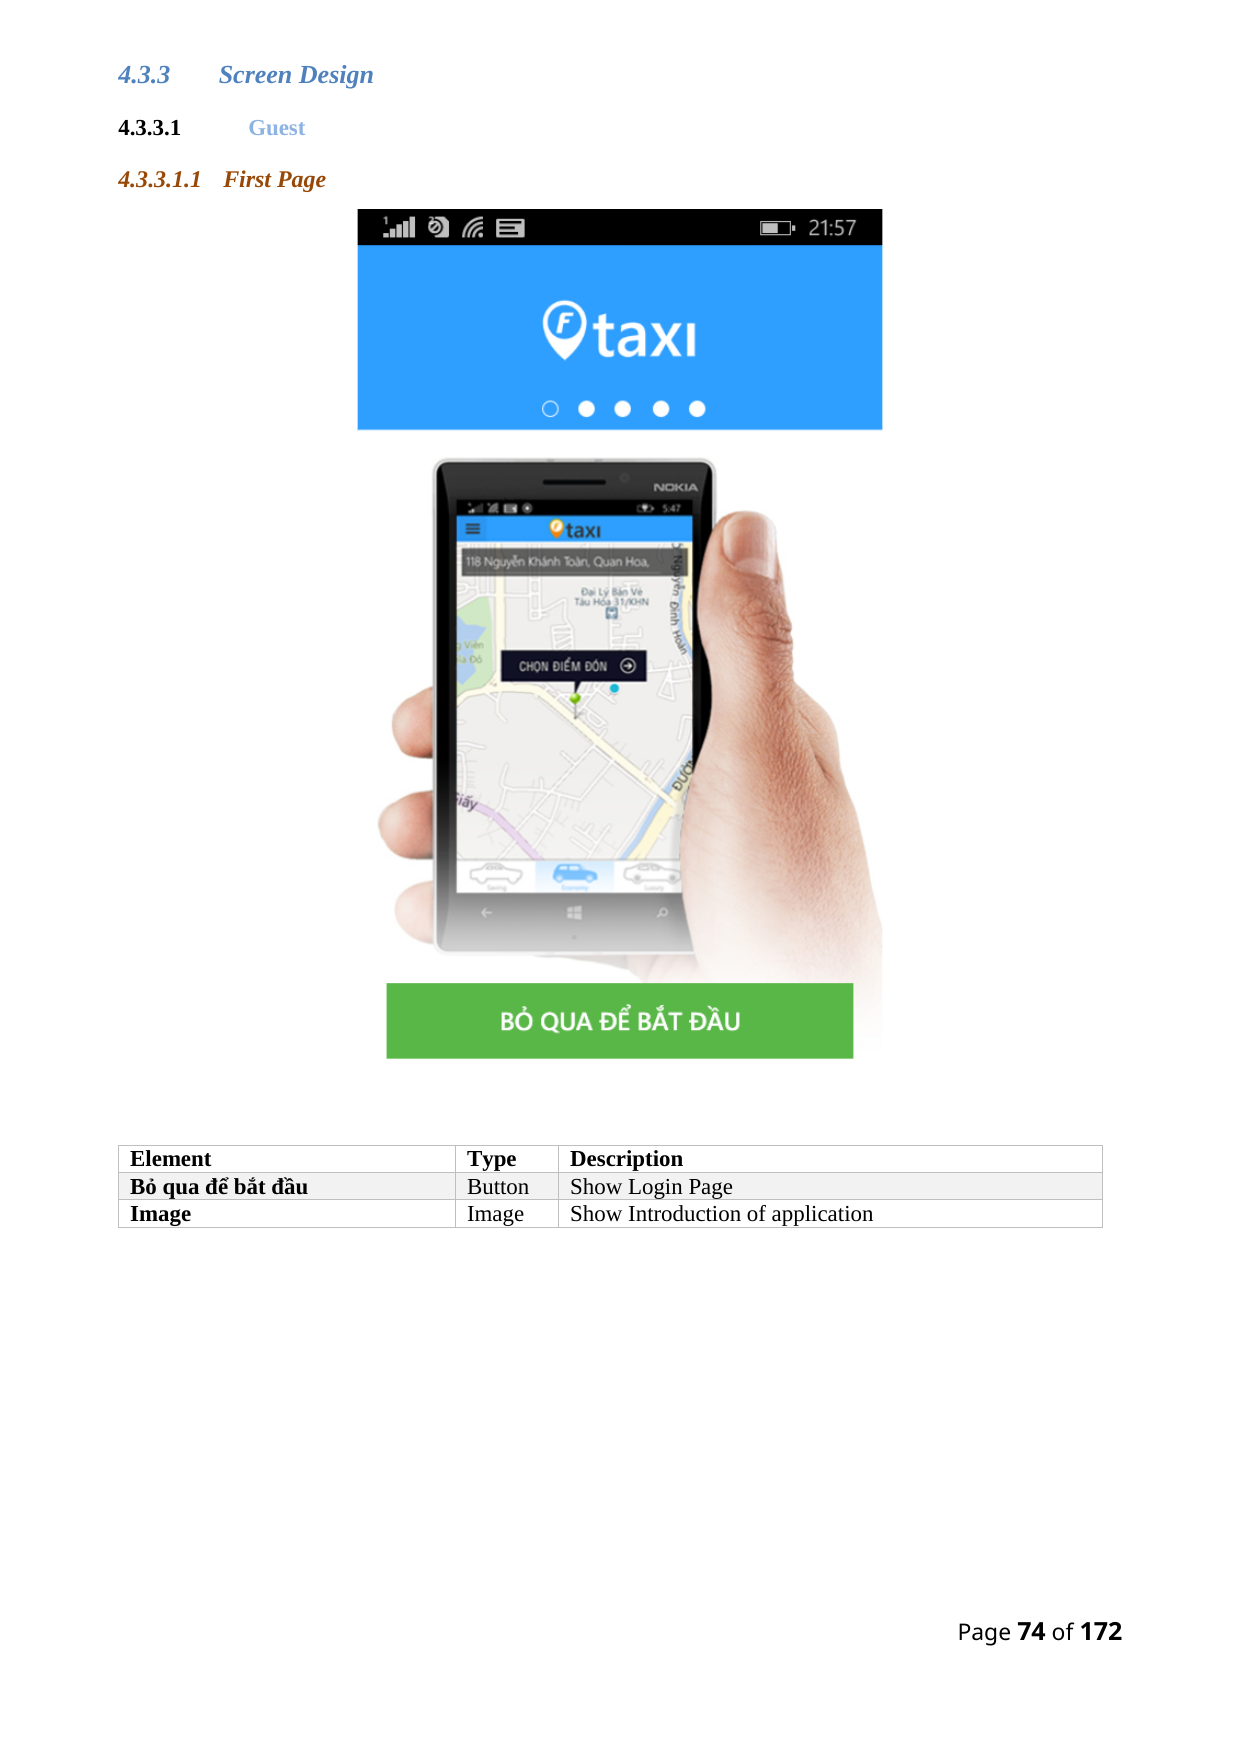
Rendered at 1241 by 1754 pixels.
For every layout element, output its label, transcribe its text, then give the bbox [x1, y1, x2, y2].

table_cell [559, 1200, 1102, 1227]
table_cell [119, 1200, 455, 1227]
subtitle Guest [118, 114, 1122, 141]
subtitle First Page [118, 165, 1122, 193]
subtitle Screen Design [118, 59, 1122, 89]
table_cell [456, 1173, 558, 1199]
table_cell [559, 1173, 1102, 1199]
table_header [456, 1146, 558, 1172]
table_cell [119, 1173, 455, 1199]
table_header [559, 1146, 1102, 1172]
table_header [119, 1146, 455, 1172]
picture [357, 209, 883, 1085]
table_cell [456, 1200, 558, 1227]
